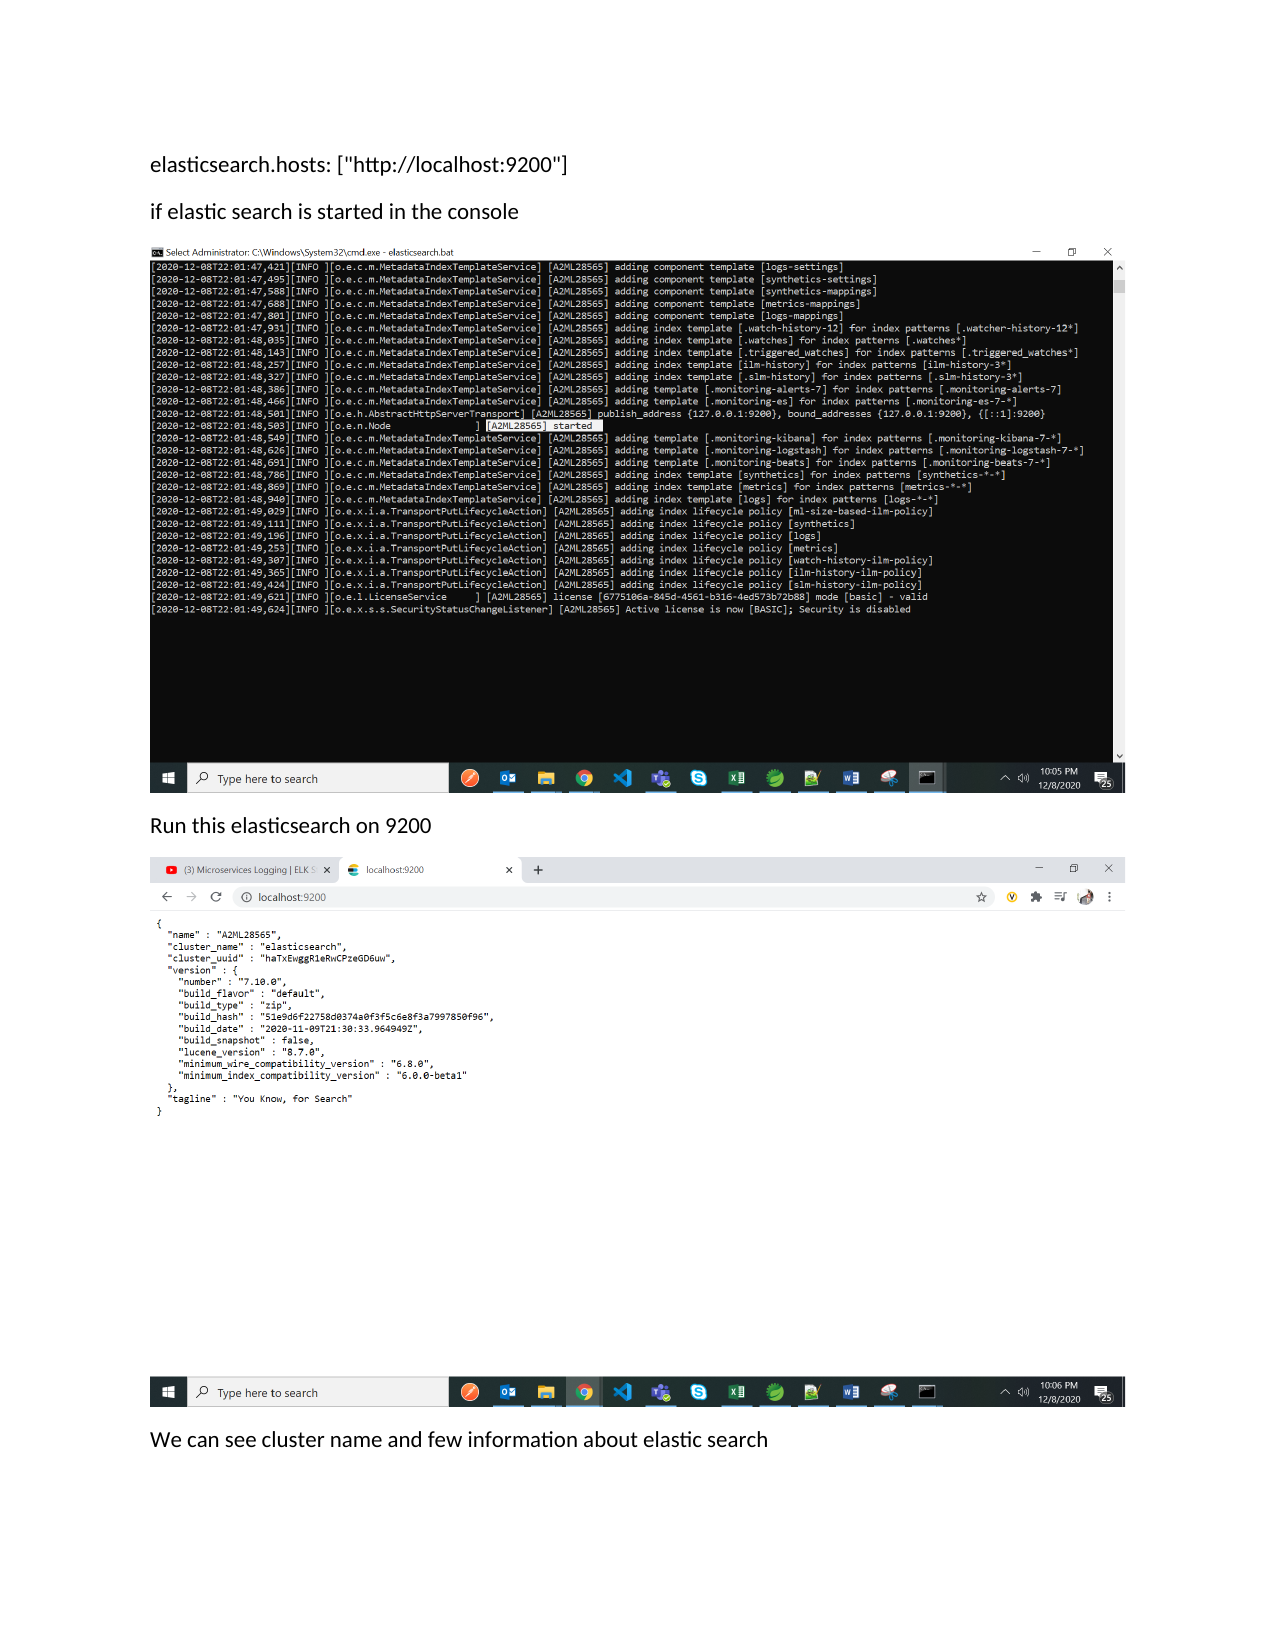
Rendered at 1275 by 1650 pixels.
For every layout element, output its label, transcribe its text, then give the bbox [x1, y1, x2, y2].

text if elastic search is started in the console [150, 197, 1125, 225]
text Run this elasticsearch on 9200 [150, 811, 1125, 839]
text elasticsearch.hosts: ["http://localhost:9200"] [150, 150, 1125, 178]
text We can see cluster name and few information about elastic search [150, 1425, 1125, 1453]
picture [150, 243, 1125, 793]
picture [150, 857, 1125, 1407]
